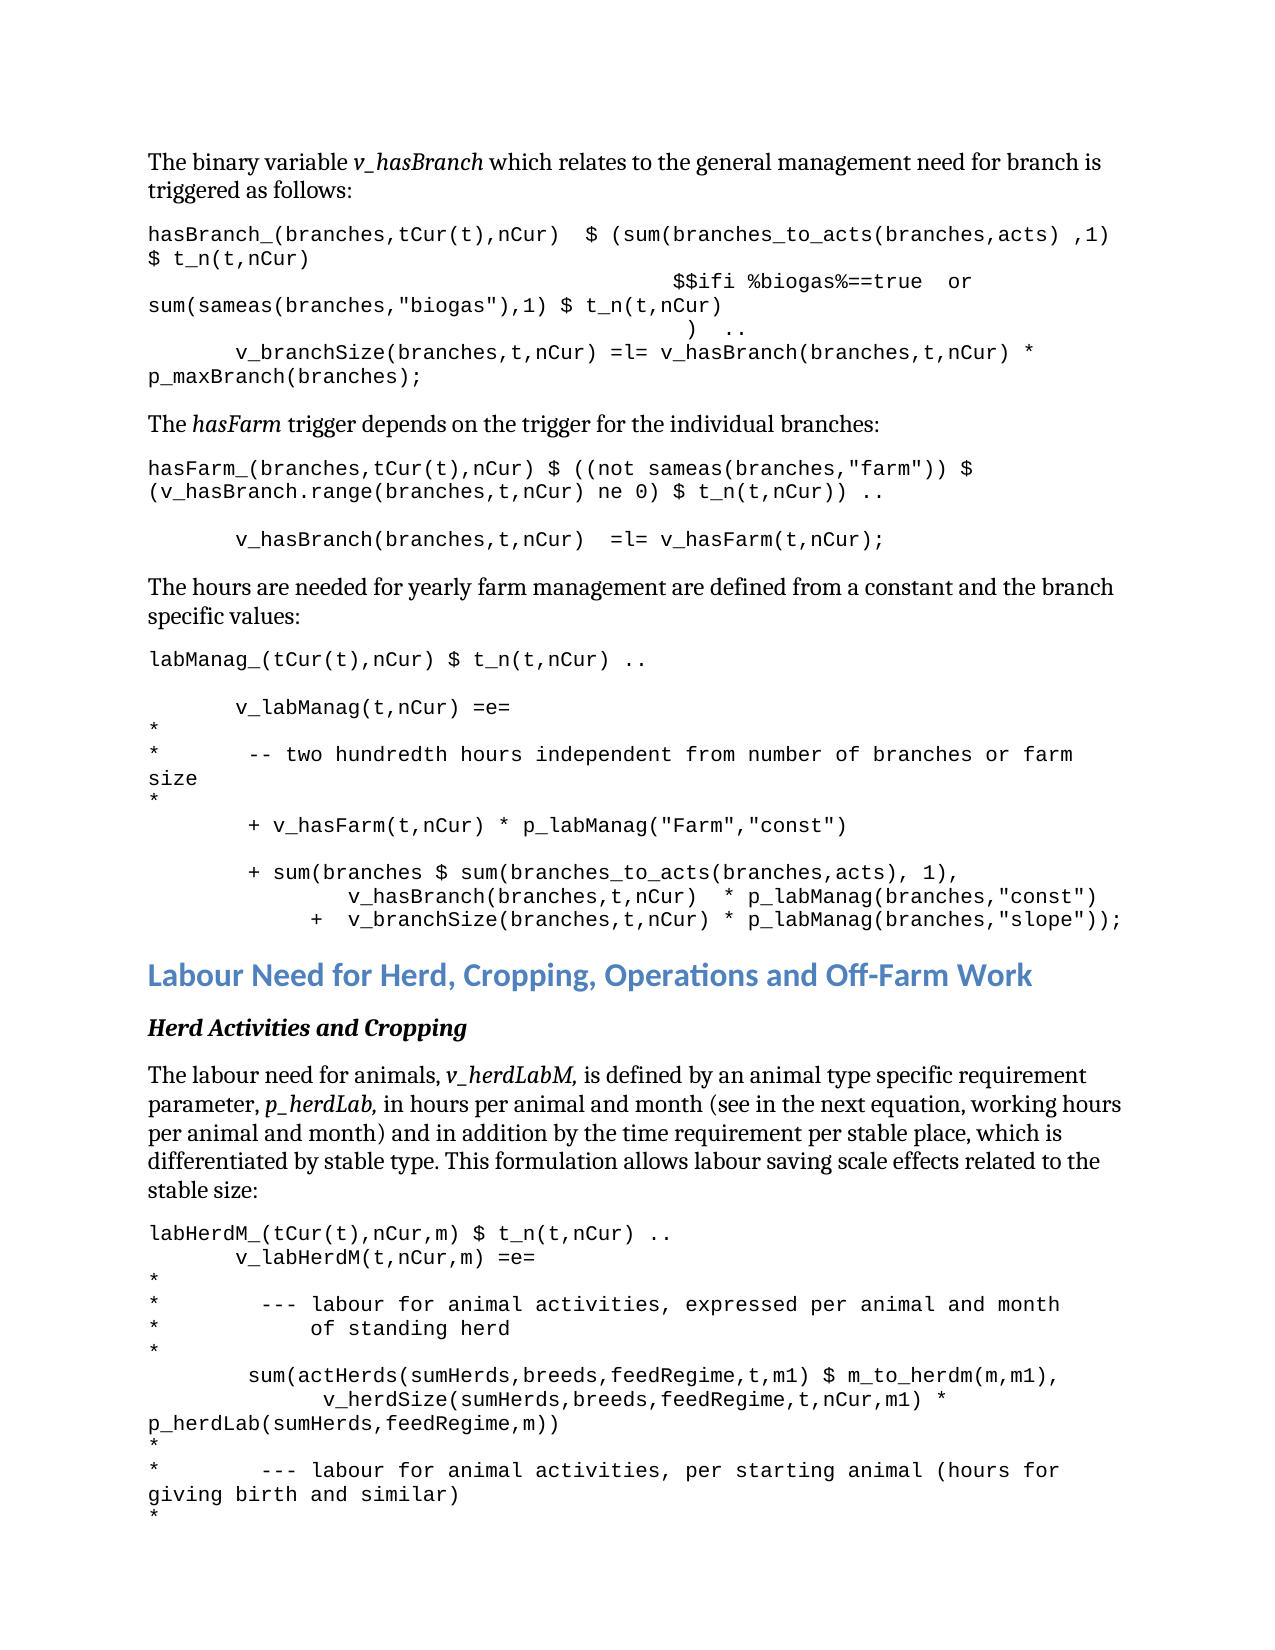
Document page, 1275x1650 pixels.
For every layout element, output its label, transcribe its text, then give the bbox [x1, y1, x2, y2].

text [148, 1223, 1127, 1531]
text hasBranch_(branches,tCur(t),nCur) $ (sum(branches_to_acts(branches,acts) ,1) $ t_n(t,nCur) $$ifi %biogas%==true or sum(sameas(branches,"biogas"),1) $ t_n(t,nCur) ) .. v_branchSize(branches,t,nCur) =l= v_hasBranch(branches,t,nCur) * p_maxBranch(branches); [148, 224, 1127, 389]
text Herd Activities and Cropping [148, 1013, 1127, 1042]
text The hours are needed for yearly farm management are defined from a constant and the branch specific values: [148, 573, 1127, 631]
text The labour need for animals, v_herdLabM, is defined by an animal type specific requirement parameter, p_herdLab, in hours per animal and month (see in the next equation, working hours per animal and month) and in addition by the time requirement per stable place, which is differentiated by stable type. This formulation allows labour saving scale effects related to the stable size: [148, 1061, 1127, 1205]
text hasFarm_(branches,tCur(t),nCur) $ ((not sameas(branches,"farm")) $ (v_hasBranch.range(branches,t,nCur) ne 0) $ t_n(t,nCur)) .. v_hasBranch(branches,t,nCur) =l= v_hasFarm(t,nCur); [148, 458, 1127, 552]
text The binary variable v_hasBranch which relates to the general management need for branch is triggered as follows: [148, 148, 1127, 205]
text labManag_(tCur(t),nCur) $ t_n(t,nCur) .. v_labManag(t,nCur) =e= * * -- two hundredth hours independent from number of branches or farm size * + v_hasFarm(t,nCur) * p_labManag("Farm","const") + sum(branches $ sum(branches_to_acts(branches,acts), 1), v_hasBranch(branches,t,nCur) * p_labManag(branches,"const") + v_branchSize(branches,t,nCur) * p_labManag(branches,"slope")); [148, 649, 1127, 933]
text The hasFarm trigger depends on the trigger for the individual branches: [148, 410, 1127, 439]
subtitle Labour Need for Herd, Cropping, Operations and Off-Farm Work [148, 954, 1127, 995]
